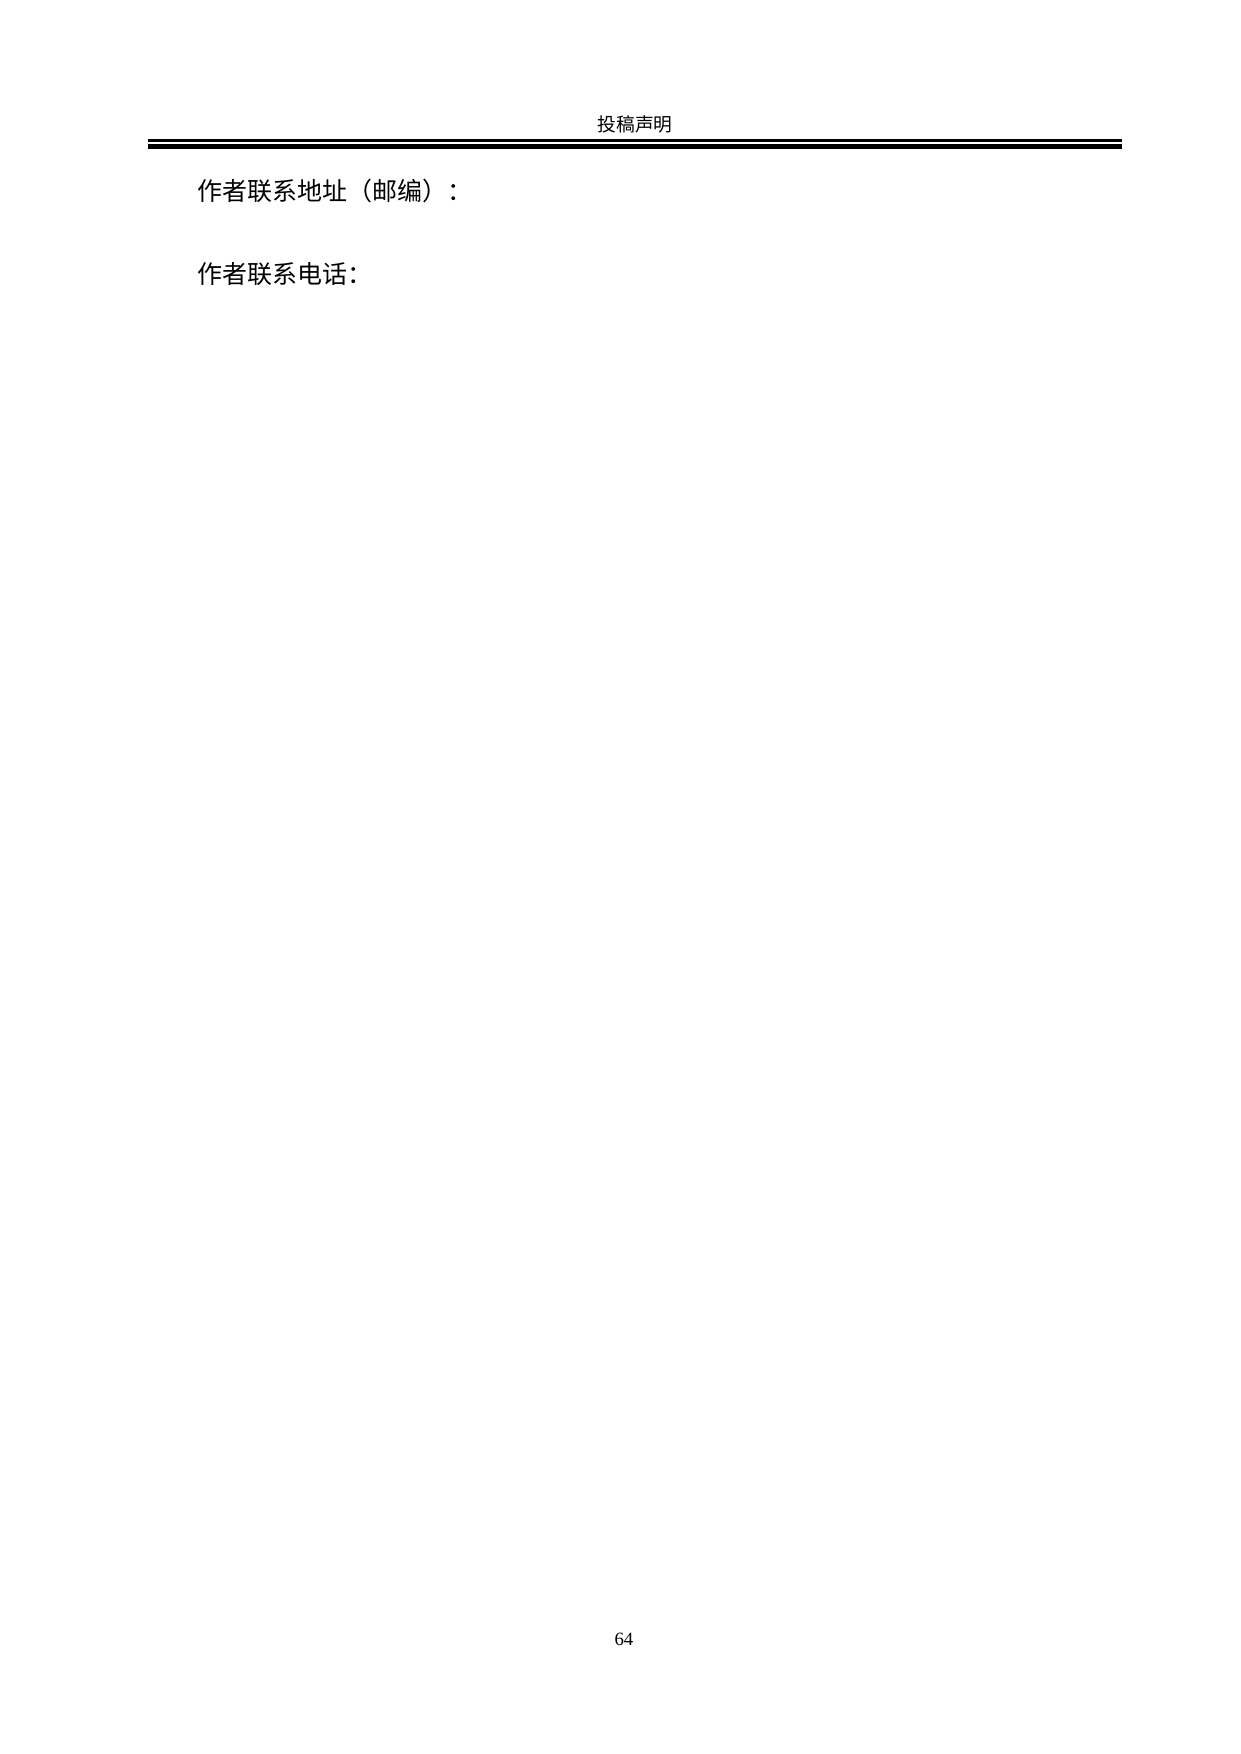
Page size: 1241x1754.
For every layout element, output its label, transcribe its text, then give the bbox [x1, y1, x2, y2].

text 作者联系电话： [148, 240, 1122, 305]
text 作者联系地址（邮编）： [148, 157, 1122, 222]
